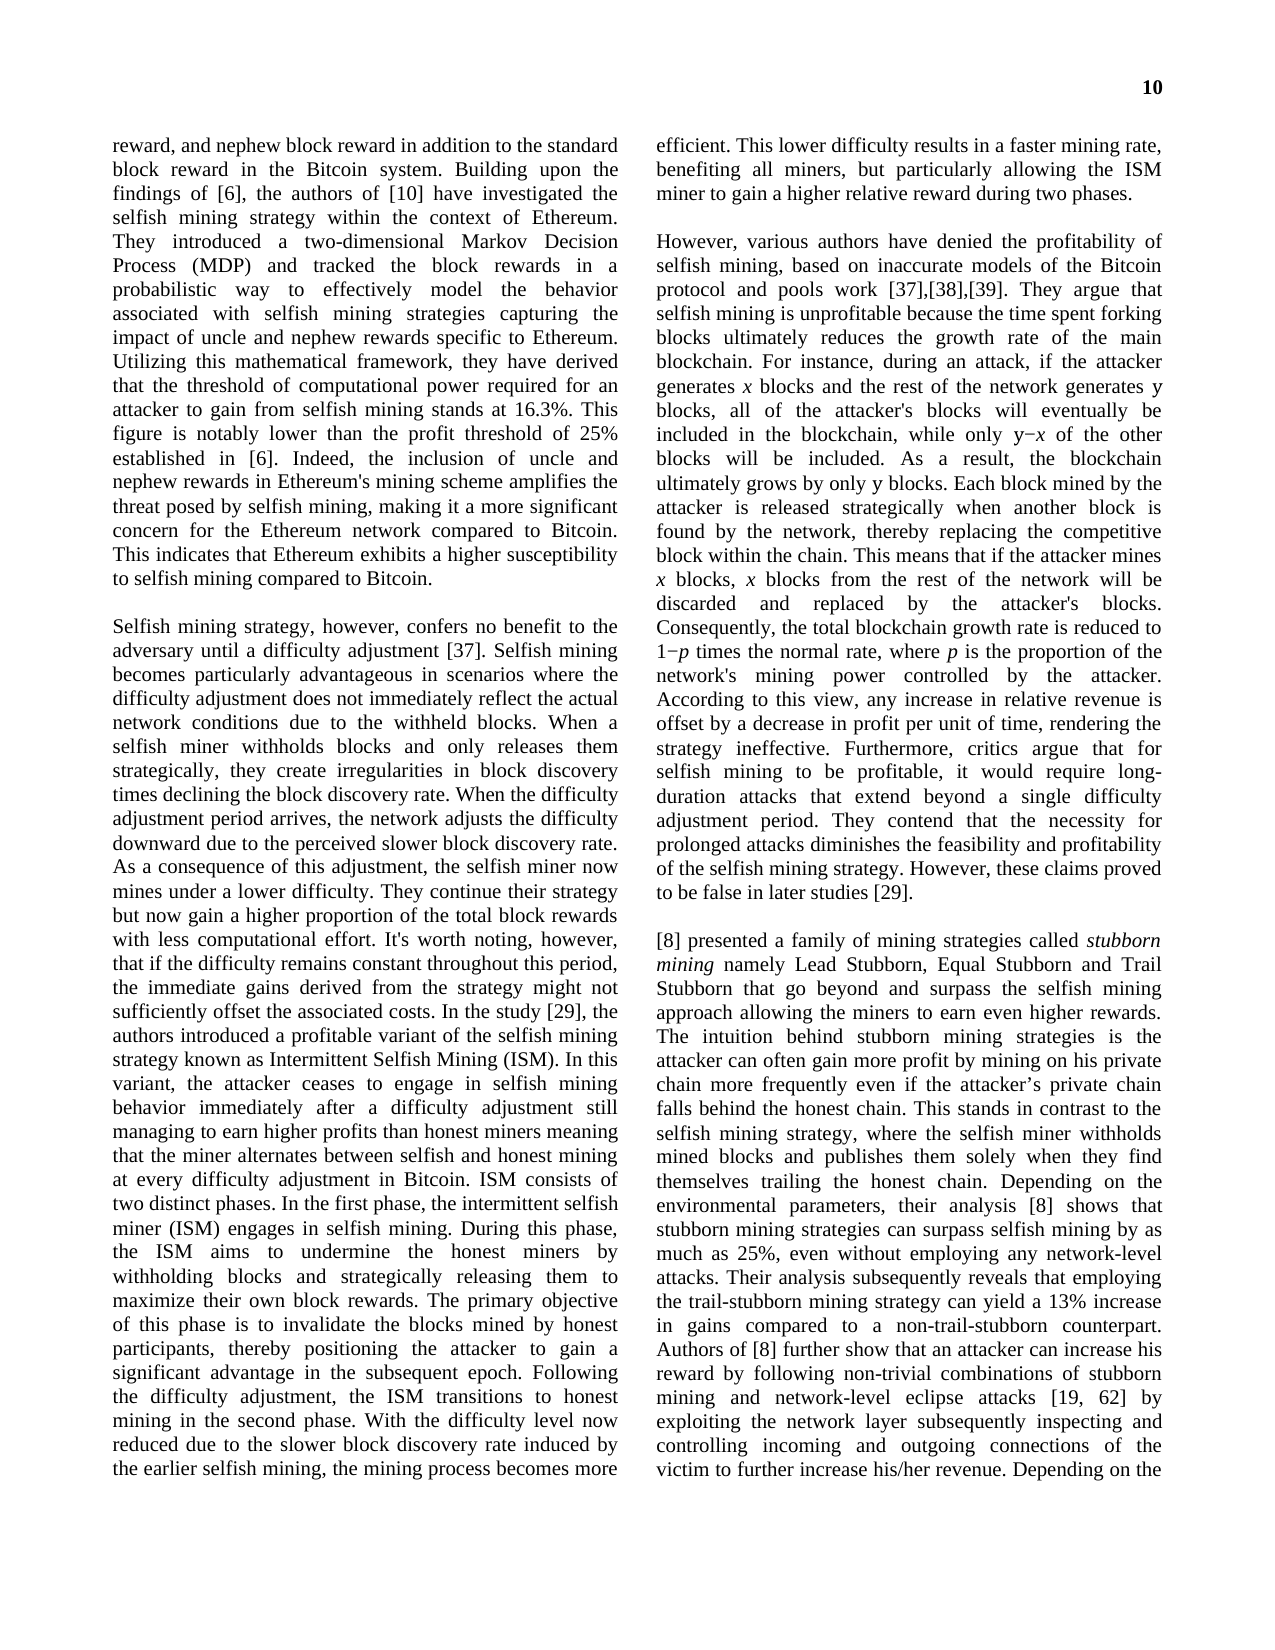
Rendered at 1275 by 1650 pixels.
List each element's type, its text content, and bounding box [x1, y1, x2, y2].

text Selfish mining strategy, however, confers no benefit to the adversary until a difficulty adjustment [37]. Selfish mining becomes particularly advantageous in scenarios where the difficulty adjustment does not immediately reflect the actual network conditions due to the withheld blocks. When a selfish miner withholds blocks and only releases them strategically, they create irregularities in block discovery times declining the block discovery rate. When the difficulty adjustment period arrives, the network adjusts the difficulty downward due to the perceived slower block discovery rate. As a consequence of this adjustment, the selfish miner now mines under a lower difficulty. They continue their strategy but now gain a higher proportion of the total block rewards with less computational effort. It's worth noting, however, that if the difficulty remains constant throughout this period, the immediate gains derived from the strategy might not sufficiently offset the associated costs. In the study [29], the authors introduced a profitable variant of the selfish mining strategy known as Intermittent Selfish Mining (ISM). In this variant, the attacker ceases to engage in selfish mining behavior immediately after a difficulty adjustment still managing to earn higher profits than honest miners meaning that the miner alternates between selfish and honest mining at every difficulty adjustment in Bitcoin. ISM consists of two distinct phases. In the first phase, the intermittent selfish miner (ISM) engages in selfish mining. During this phase, the ISM aims to undermine the honest miners by withholding blocks and strategically releasing them to maximize their own block rewards. The primary objective of this phase is to invalidate the blocks mined by honest participants, thereby positioning the attacker to gain a significant advantage in the subsequent epoch. Following the difficulty adjustment, the ISM transitions to honest mining in the second phase. With the difficulty level now reduced due to the slower block discovery rate induced by the earlier selfish mining, the mining process becomes more efficient. This lower difficulty results in a faster mining rate, benefiting all miners, but particularly allowing the ISM miner to gain a higher relative reward during two phases. [112, 614, 619, 1480]
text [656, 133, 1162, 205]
text However, various authors have denied the profitability of selfish mining, based on inaccurate models of the Bitcoin protocol and pools work [37],[38],[39]. They argue that selfish mining is unprofitable because the time spent forking blocks ultimately reduces the growth rate of the main blockchain. For instance, during an attack, if the attacker generates x blocks and the rest of the network generates y blocks, all of the attacker's blocks will eventually be included in the blockchain, while only y−x of the other blocks will be included. As a result, the blockchain ultimately grows by only y blocks. Each block mined by the attacker is released strategically when another block is found by the network, thereby replacing the competitive block within the chain. This means that if the attacker mines x blocks, x blocks from the rest of the network will be discarded and replaced by the attacker's blocks. Consequently, the total blockchain growth rate is reduced to 1−p times the normal rate, where p is the proportion of the network's mining power controlled by the attacker. According to this view, any increase in relative revenue is offset by a decrease in profit per unit of time, rendering the strategy ineffective. Furthermore, critics argue that for selfish mining to be profitable, it would require long-duration attacks that extend beyond a single difficulty adjustment period. They contend that the necessity for prolonged attacks diminishes the feasibility and profitability of the selfish mining strategy. However, these claims proved to be false in later studies [29]. [656, 229, 1162, 904]
